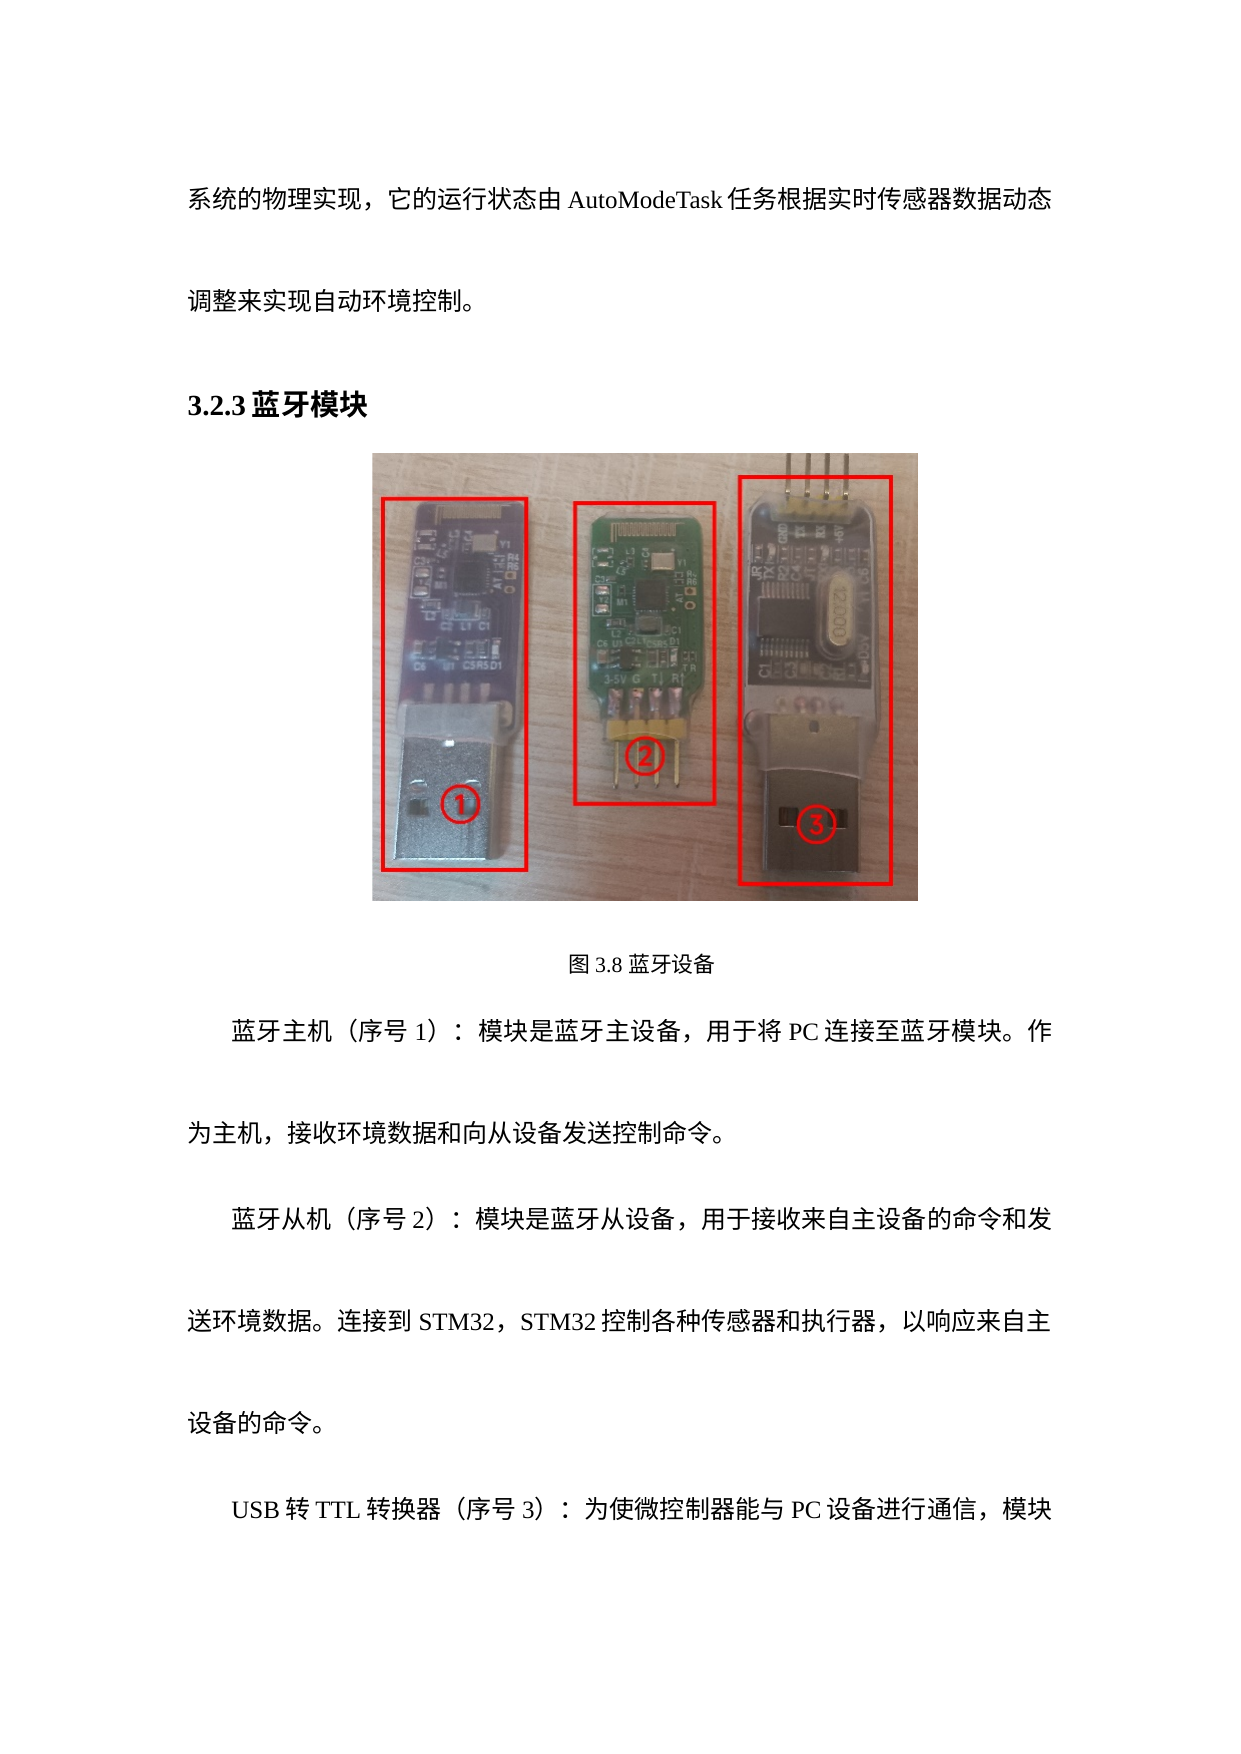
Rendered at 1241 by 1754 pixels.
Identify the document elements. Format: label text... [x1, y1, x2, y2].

text 蓝牙主机（序号1）：模块是蓝牙主设备，用于将PC连接至蓝牙模块。作为主机，接收环境数据和向从设备发送控制命令。 [187, 996, 1053, 1166]
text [187, 164, 1053, 334]
text 3.2.3蓝牙模块 [187, 369, 1053, 437]
text 图3.8 蓝牙设备 [187, 946, 1053, 980]
text 蓝牙从机（序号2）：模块是蓝牙从设备，用于接收来自主设备的命令和发送环境数据。连接到STM32，STM32控制各种传感器和执行器，以响应来自主设备的命令。 [187, 1184, 1053, 1455]
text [187, 1473, 1053, 1541]
picture [372, 453, 918, 901]
